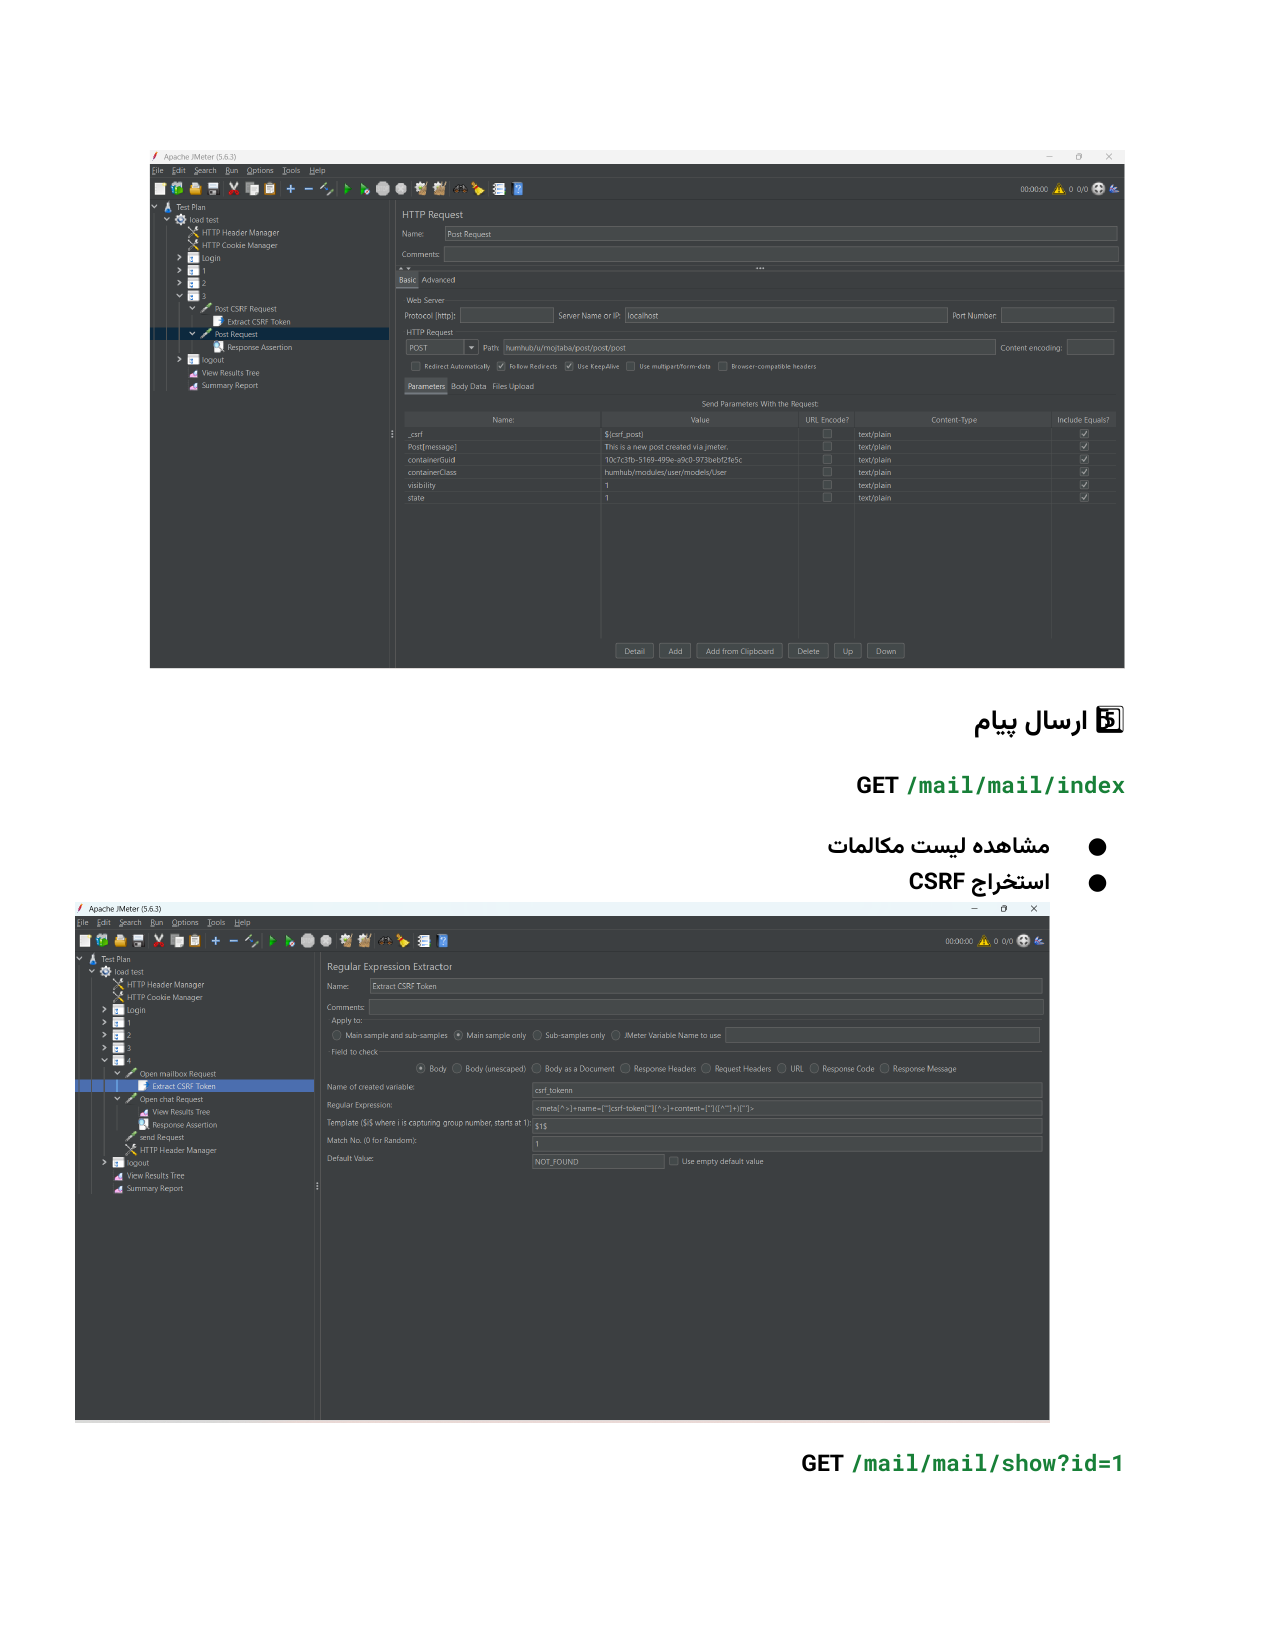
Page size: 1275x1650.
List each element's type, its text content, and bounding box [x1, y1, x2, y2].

subtitle GET /mail/mail/show?id=1 [150, 1447, 1125, 1484]
subtitle GET /mail/mail/index [150, 769, 1125, 805]
subtitle 5️⃣ ارسال پیام [150, 702, 1125, 744]
list مشاهده لیست مکالمات [150, 830, 1087, 866]
picture [149, 150, 1125, 669]
picture [75, 902, 1050, 1423]
